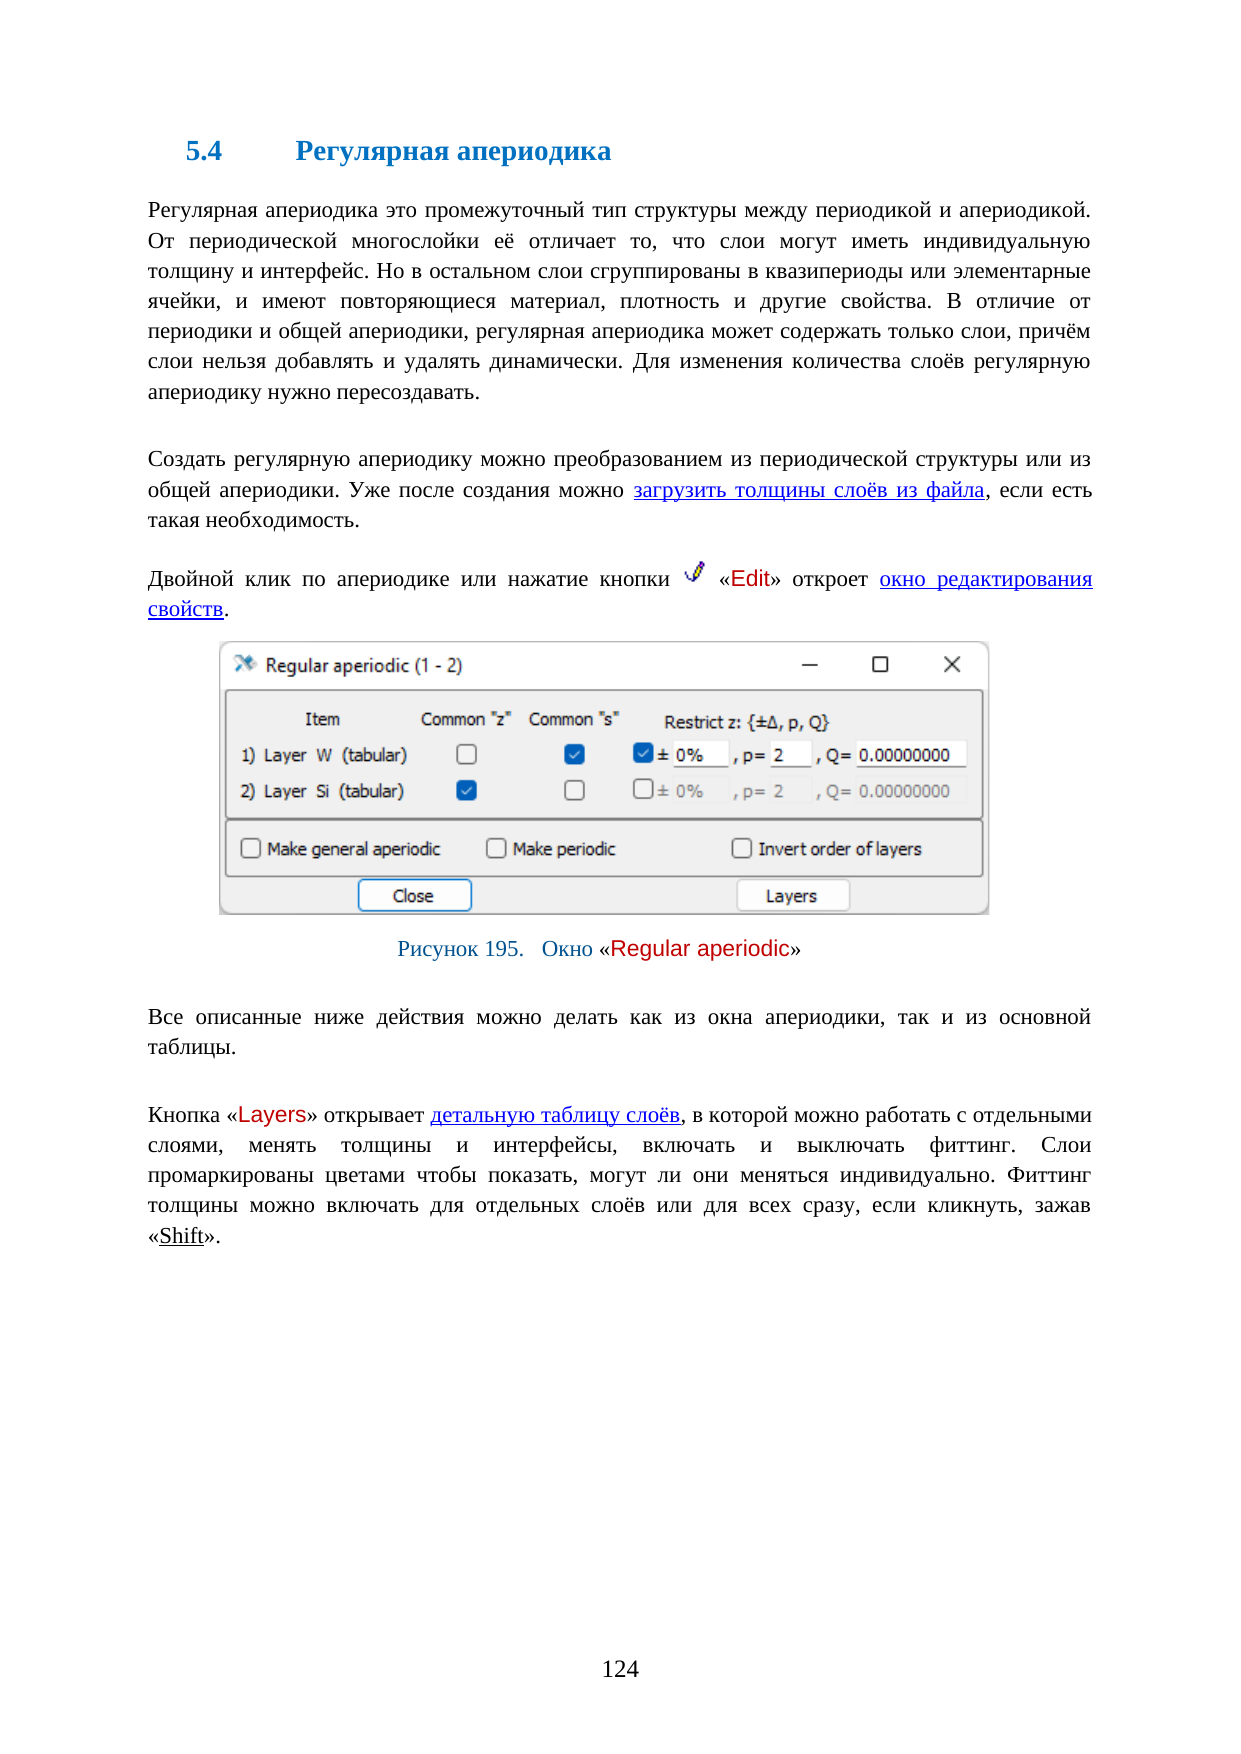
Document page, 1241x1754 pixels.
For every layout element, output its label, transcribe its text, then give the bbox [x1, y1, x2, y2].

picture [682, 561, 708, 587]
text Все описанные ниже действия можно делать как из окна апериодики, так и из основной таблицы. [148, 1003, 1093, 1059]
text Создать регулярную апериодику можно преобразованием из периодической структуры или из общей апериодики. Уже после создания можно загрузить толщины слоёв из файла, если есть такая необходимость. [148, 445, 1093, 532]
picture [219, 641, 990, 915]
text Регулярная апериодика это промежуточный тип структуры между периодикой и апериодикой. От периодической многослойки её отличает то, что слои могут иметь индивидуальную толщину и интерфейс. Но в остальном слои сгруппированы в квазипериоды или элементарные ячейки, и имеют повторяющиеся материал, плотность и другие свойства. В отличие от периодики и общей апериодики, регулярная апериодика может содержать только слои, причём слои нельзя добавлять и удалять динамически. Для изменения количества слоёв регулярную апериодику нужно пересоздавать. [148, 196, 1093, 404]
subtitle Регулярная апериодика [155, 133, 1093, 166]
text Кнопка «Layers» открывает детальную таблицу слоёв, в которой можно работать с отдельными слоями, менять толщины и интерфейсы, включать и выключать фиттинг. Слои промаркированы цветами чтобы показать, могут ли они меняться индивидуально. Фиттинг толщины можно включать для отдельных слоёв или для всех сразу, если кликнуть, зажав «Shift». [148, 1101, 1093, 1248]
text Двойной клик по апериодике или нажатие кнопки «Edit» откроет окно редактирования свойств. [148, 561, 1093, 622]
